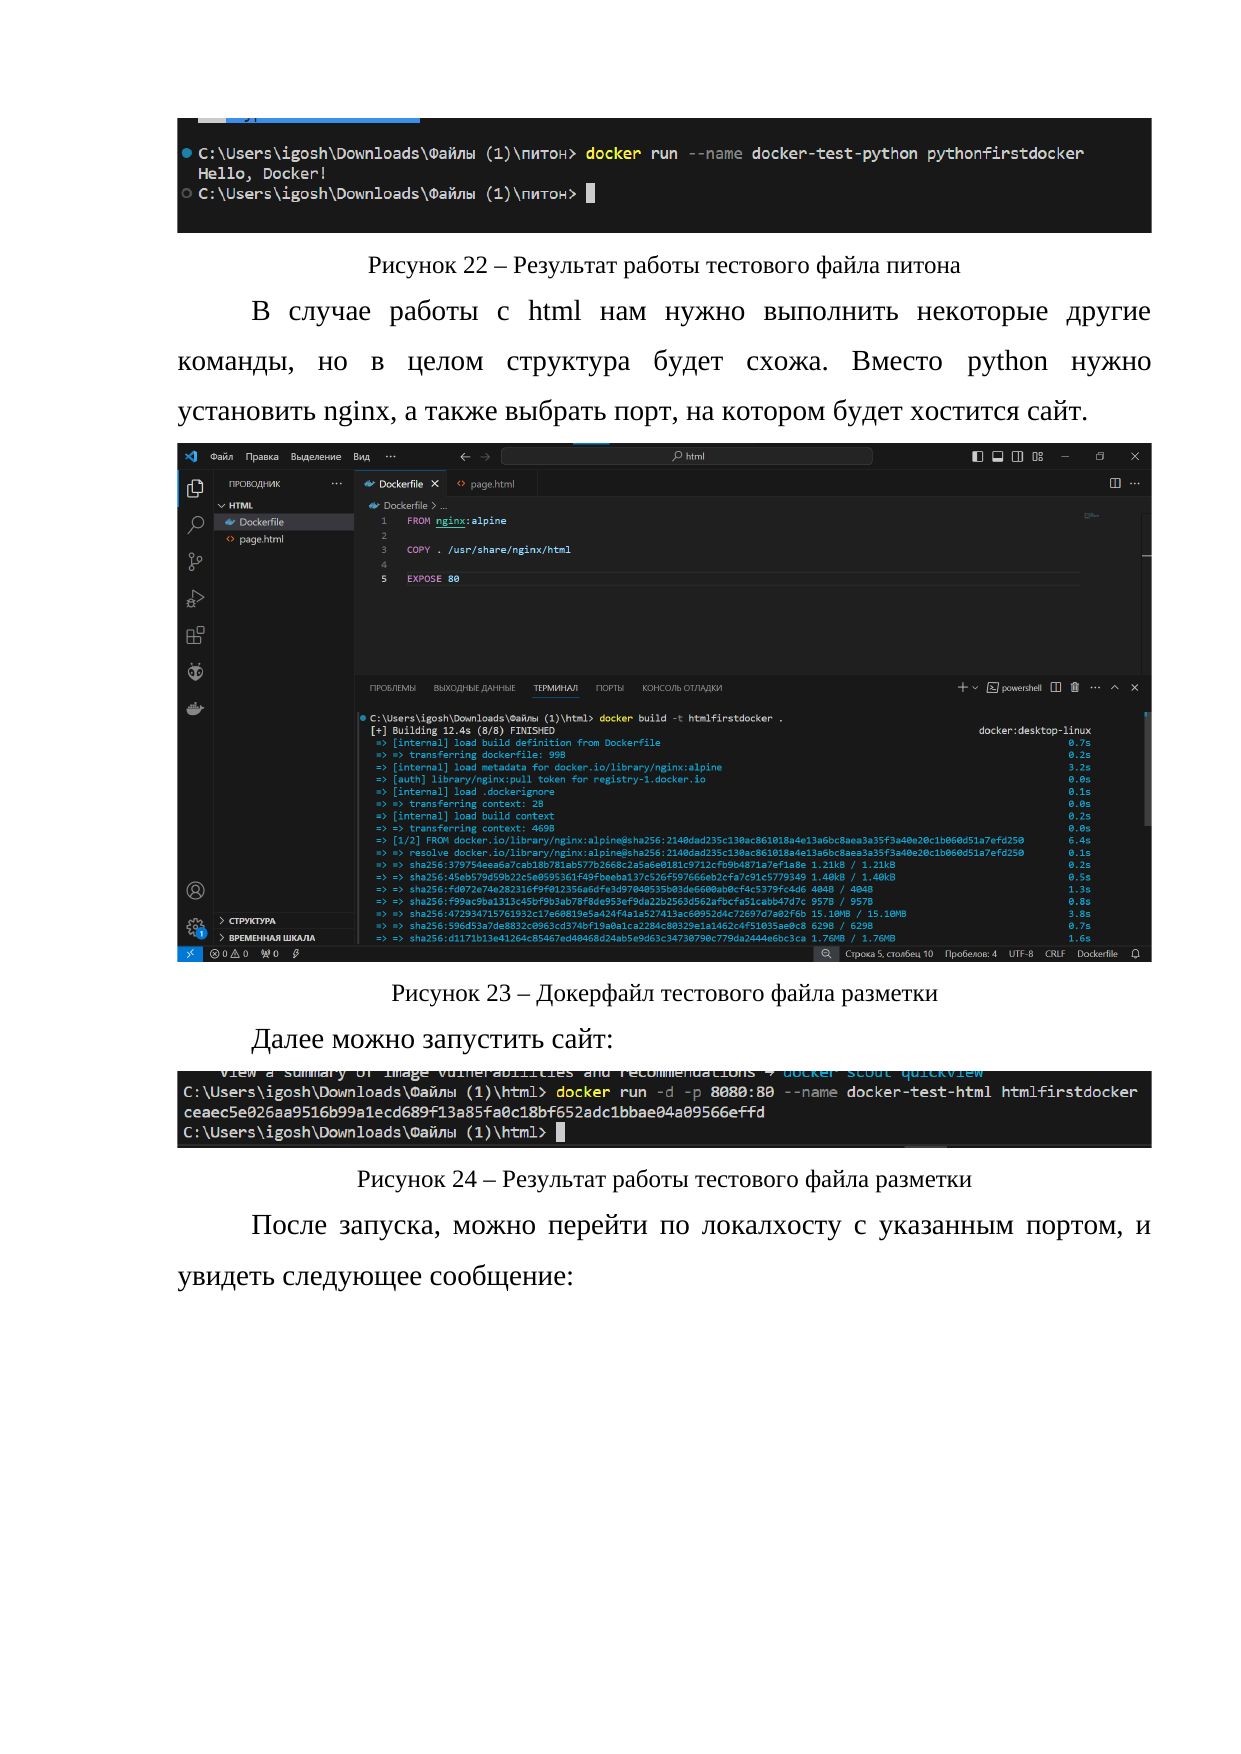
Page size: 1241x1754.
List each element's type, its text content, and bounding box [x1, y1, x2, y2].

text Рисунок 23 – Докерфайл тестового файла разметки [177, 978, 1152, 1007]
text Рисунок 24 – Результат работы тестового файла разметки [177, 1164, 1152, 1193]
picture [177, 1071, 1152, 1148]
text В случае работы с html нам нужно выполнить некоторые другие команды, но в целом структура будет схожа. Вместо python нужно установить nginx, а также выбрать порт, на котором будет хостится сайт. [177, 293, 1152, 427]
text Рисунок 22 – Результат работы тестового файла питона [177, 250, 1152, 278]
picture [177, 118, 1152, 233]
text Далее можно запустить сайт: [177, 1021, 1152, 1055]
text После запуска, можно перейти по локалхосту с указанным портом, и увидеть следующее сообщение: [177, 1207, 1152, 1291]
picture [177, 443, 1152, 962]
